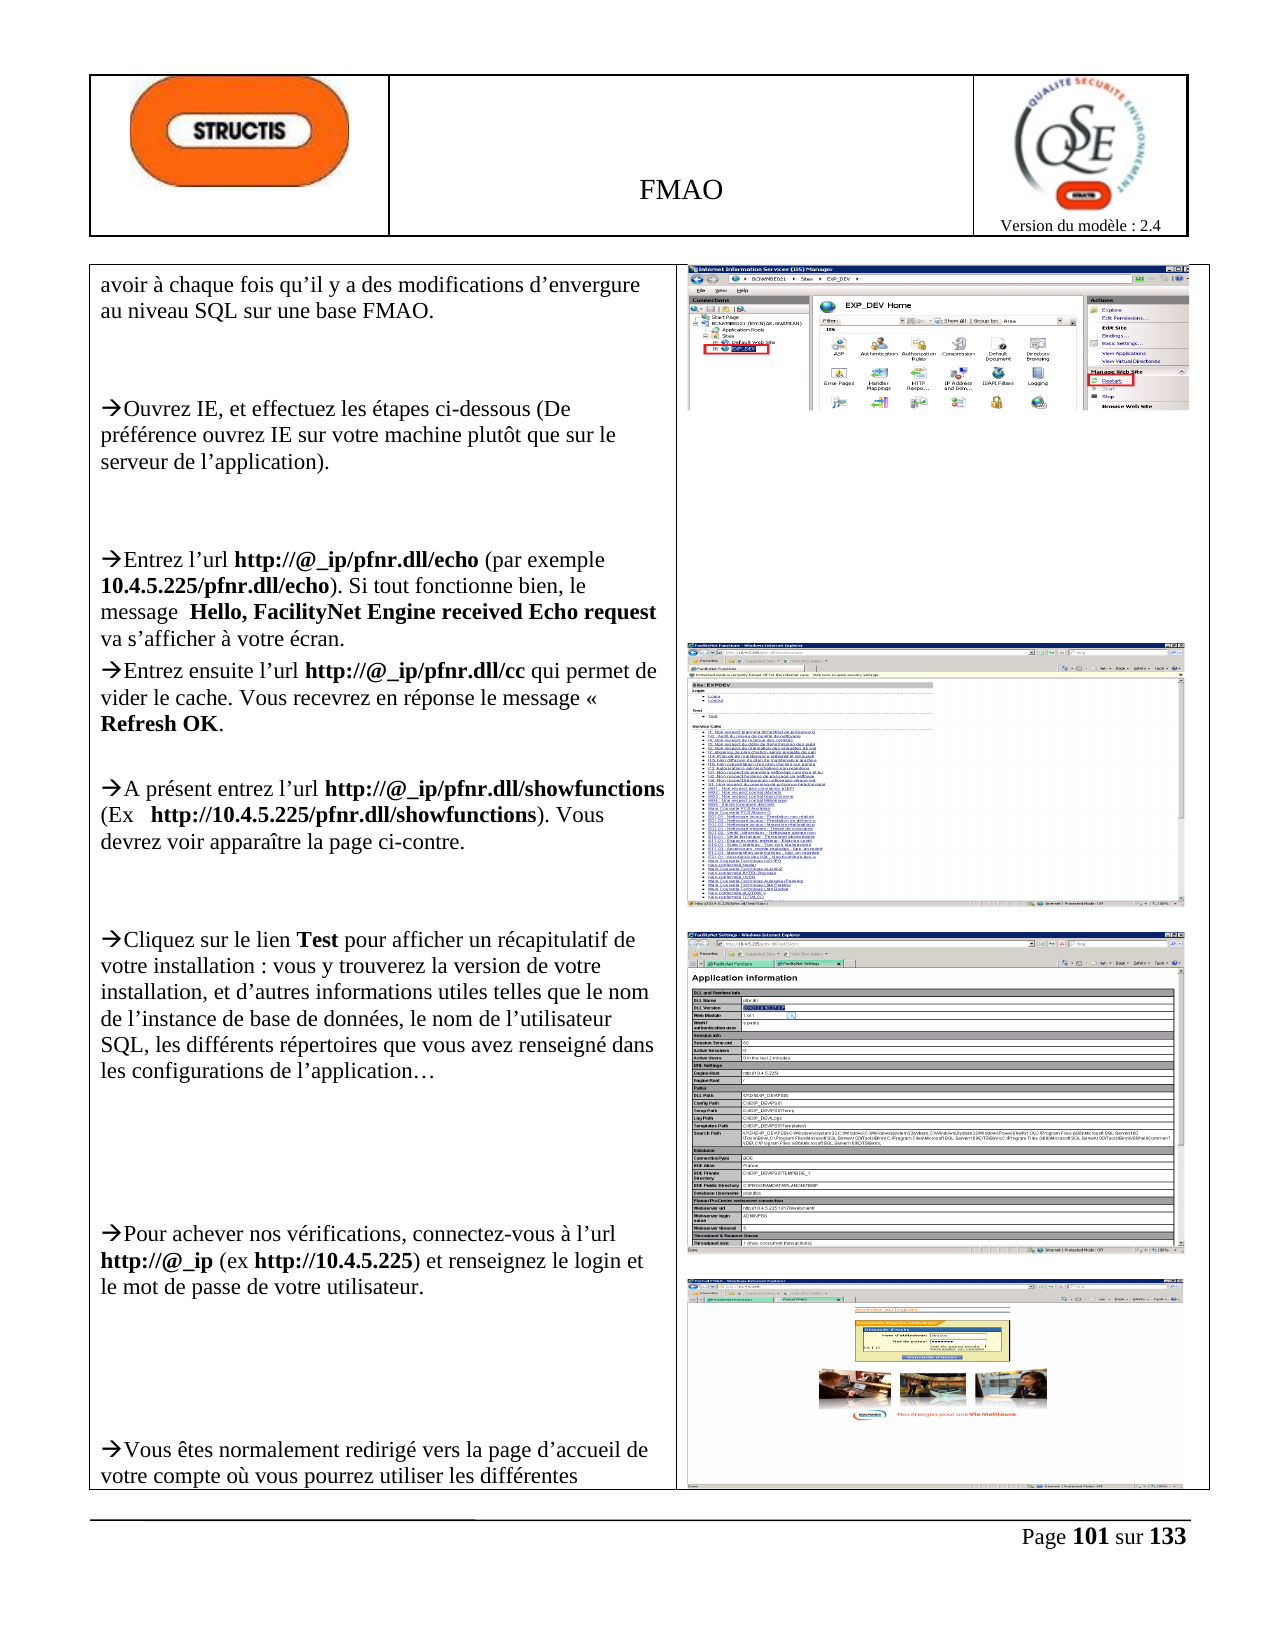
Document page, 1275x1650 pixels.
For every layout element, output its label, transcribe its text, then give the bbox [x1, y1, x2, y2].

picture [1010, 76, 1151, 216]
picture [687, 264, 1190, 565]
picture [687, 1279, 1184, 1489]
picture [687, 643, 1185, 907]
table_cell [677, 265, 1209, 1489]
picture [687, 932, 1185, 1254]
picture [129, 76, 349, 187]
